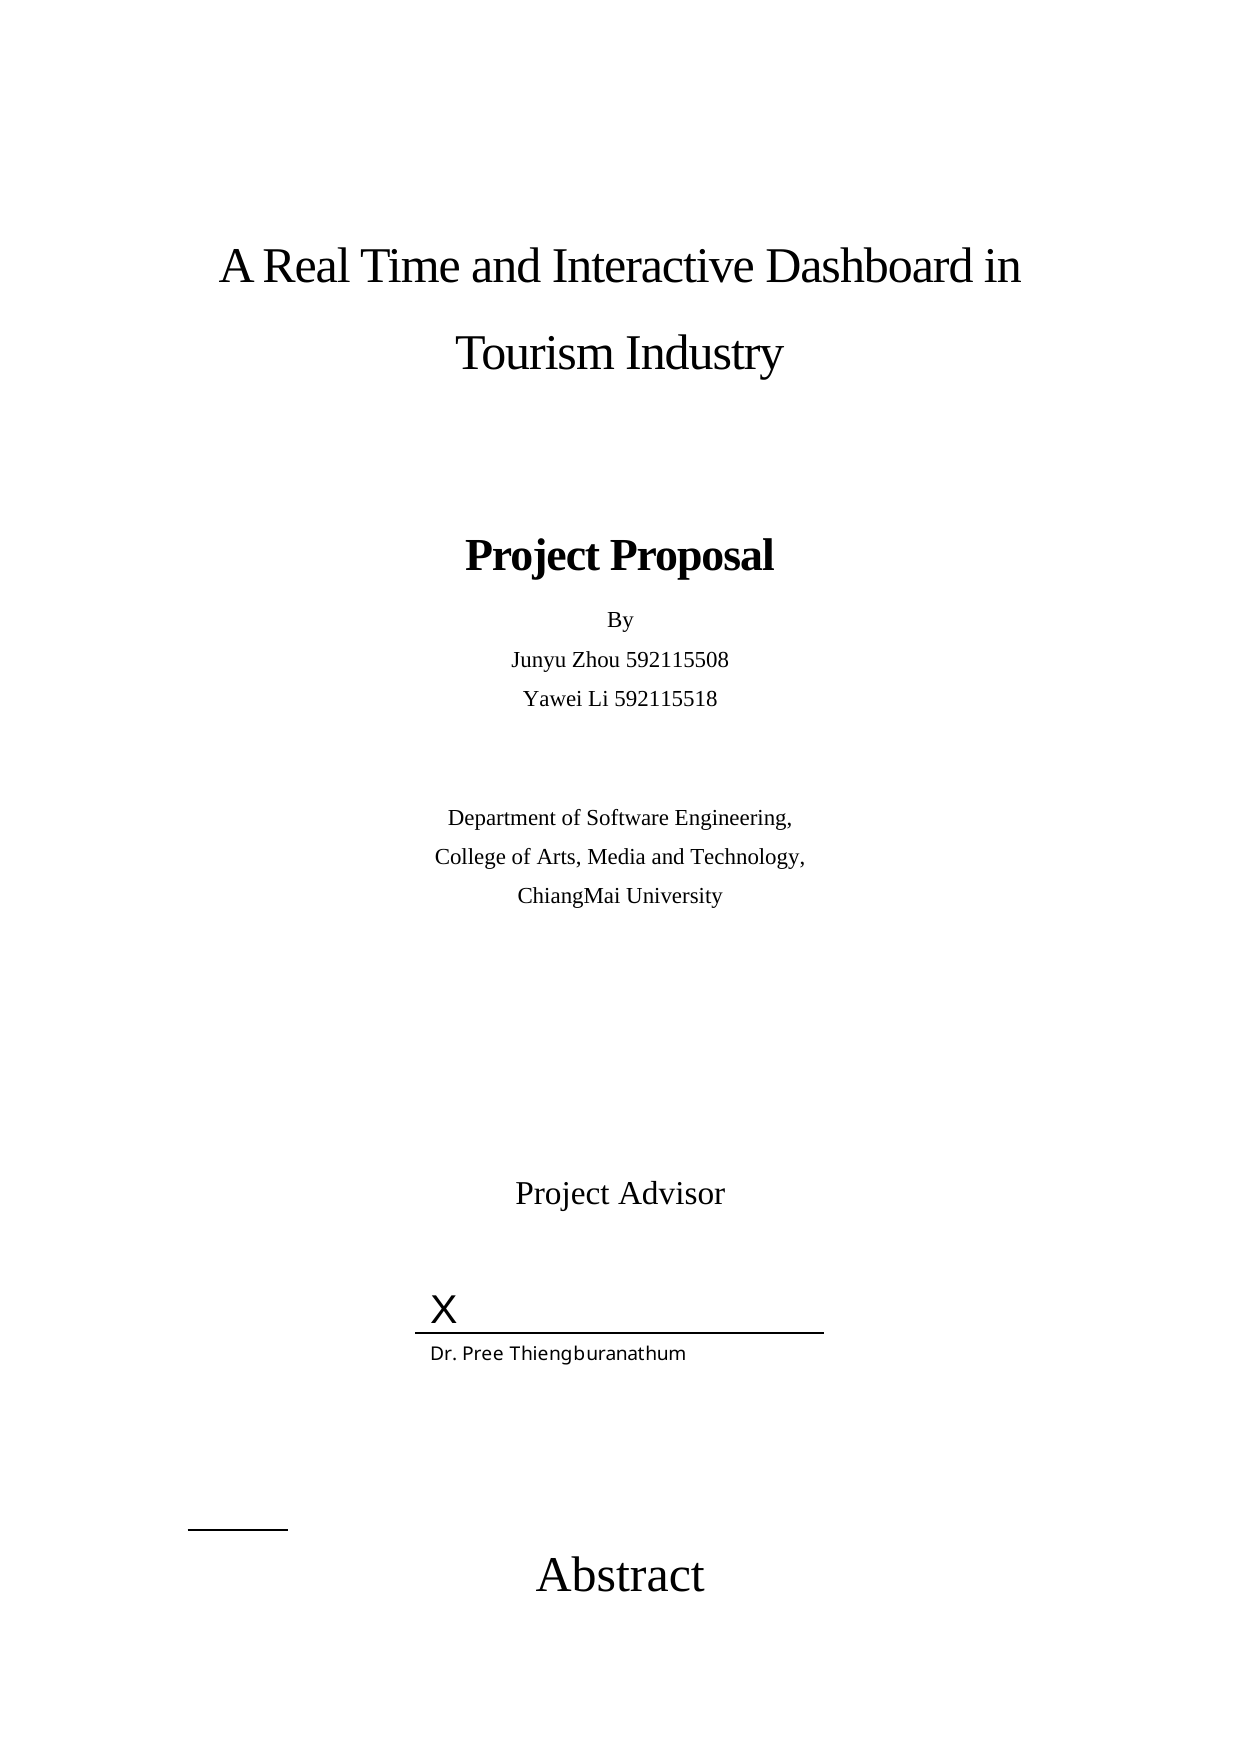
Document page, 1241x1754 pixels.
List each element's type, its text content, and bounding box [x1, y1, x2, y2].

text Project Advisor [187, 1173, 1053, 1212]
text Abstract [187, 1545, 1053, 1602]
text Junyu Zhou 592115508 [187, 646, 1053, 672]
text By [187, 606, 1053, 633]
title A Real Time and Interactive Dashboard in Tourism Industry [187, 236, 1053, 380]
title Project Proposal [187, 527, 1053, 580]
text Department of Software Engineering, [187, 804, 1053, 830]
text ChiangMai University [187, 883, 1053, 909]
text College of Arts, Media and Technology, [187, 843, 1053, 869]
text Yawei Li 592115518 [187, 685, 1053, 712]
